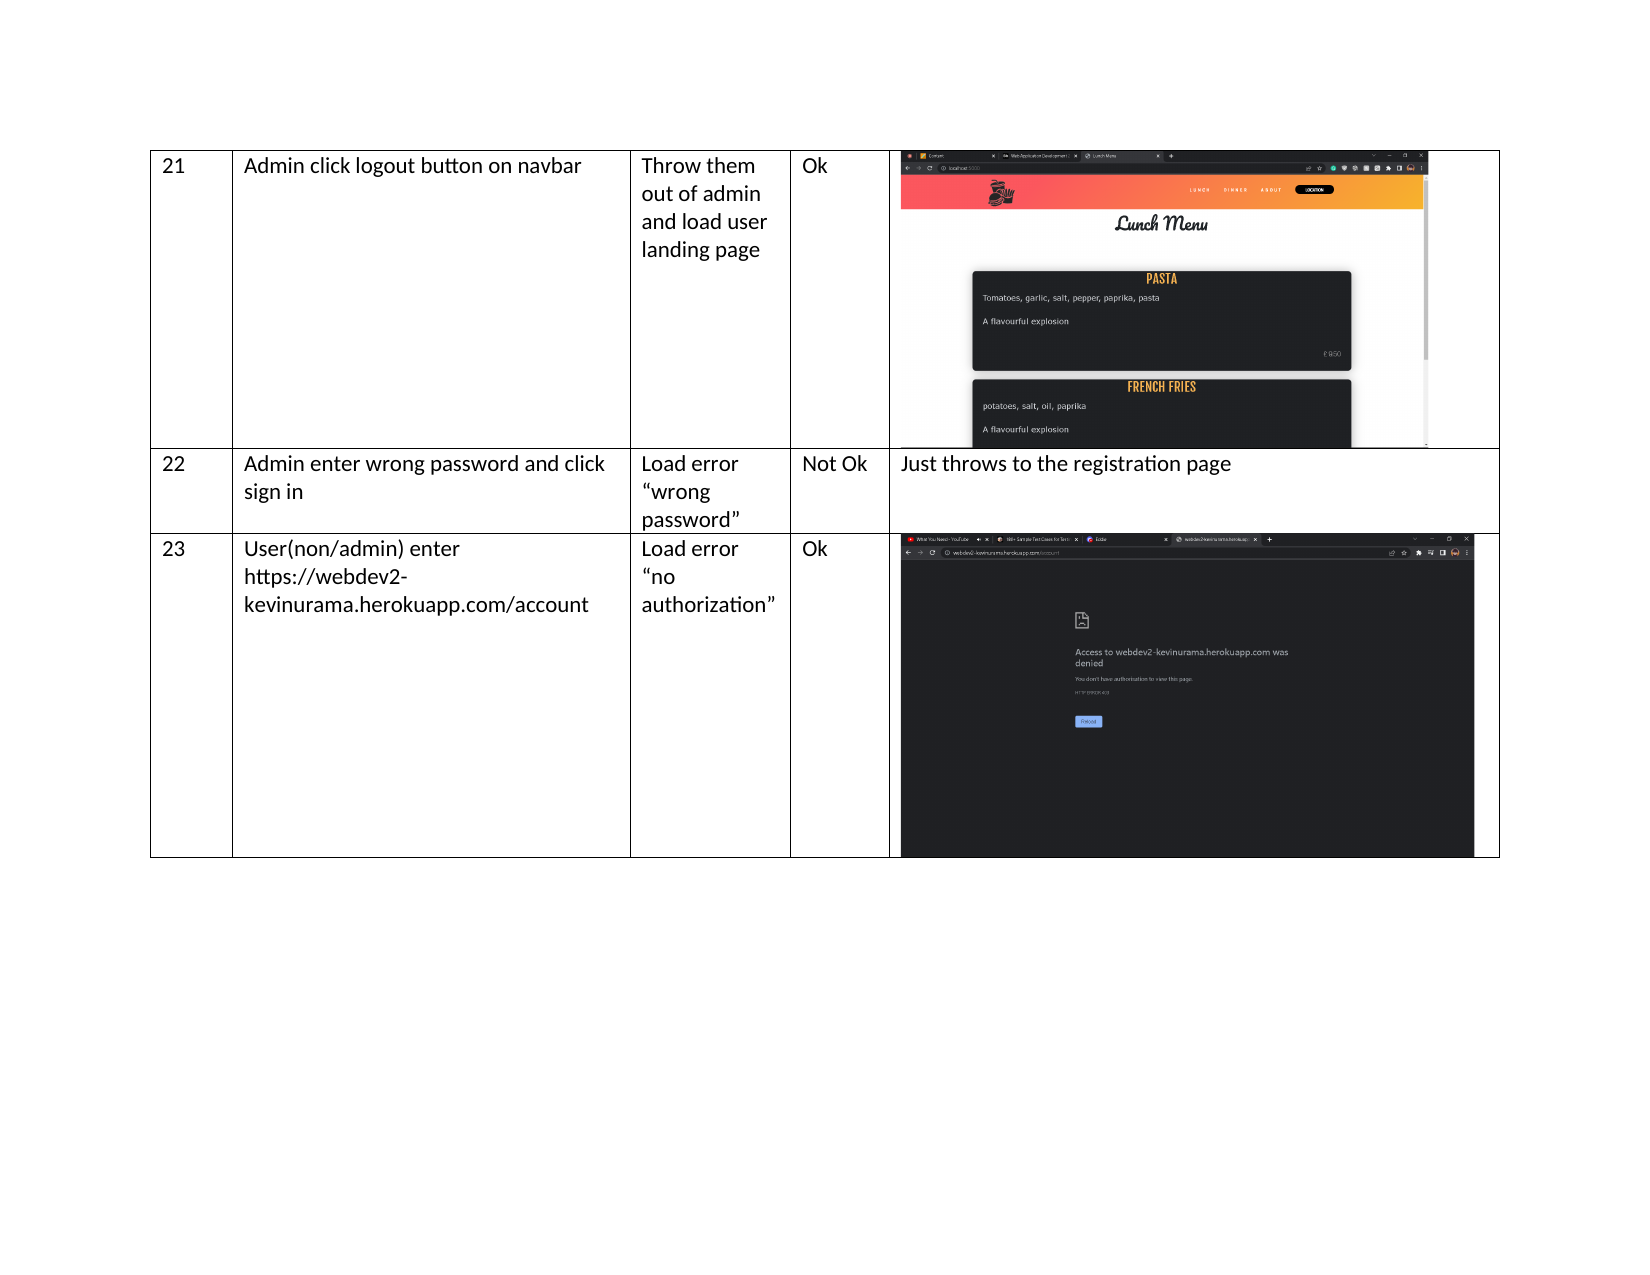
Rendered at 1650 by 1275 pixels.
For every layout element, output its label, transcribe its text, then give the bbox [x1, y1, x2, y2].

table_cell Load error “no authorization” [631, 534, 790, 857]
table_cell Ok [791, 151, 889, 448]
table_cell [890, 151, 900, 448]
table_cell Throw them out of admin and load user landing page [631, 151, 790, 448]
table_cell Admin click logout button on navbar [233, 151, 630, 448]
picture [900, 151, 1429, 448]
table_cell [1475, 534, 1499, 857]
table_cell 23 [151, 534, 232, 857]
table_cell Not Ok [791, 449, 889, 533]
table_cell Admin enter wrong password and click sign in [233, 449, 630, 533]
table_cell Just throws to the registration page [890, 449, 1499, 533]
table_cell [890, 534, 900, 857]
table_cell 22 [151, 449, 232, 533]
picture [900, 533, 1475, 857]
table_cell Ok [791, 534, 889, 857]
table_cell Load error “wrong password” [631, 449, 790, 533]
table_cell 21 [151, 151, 232, 448]
table_cell [1429, 151, 1499, 448]
table_cell User(non/admin) enter https://webdev2-kevinurama.herokuapp.com/account [233, 534, 630, 857]
